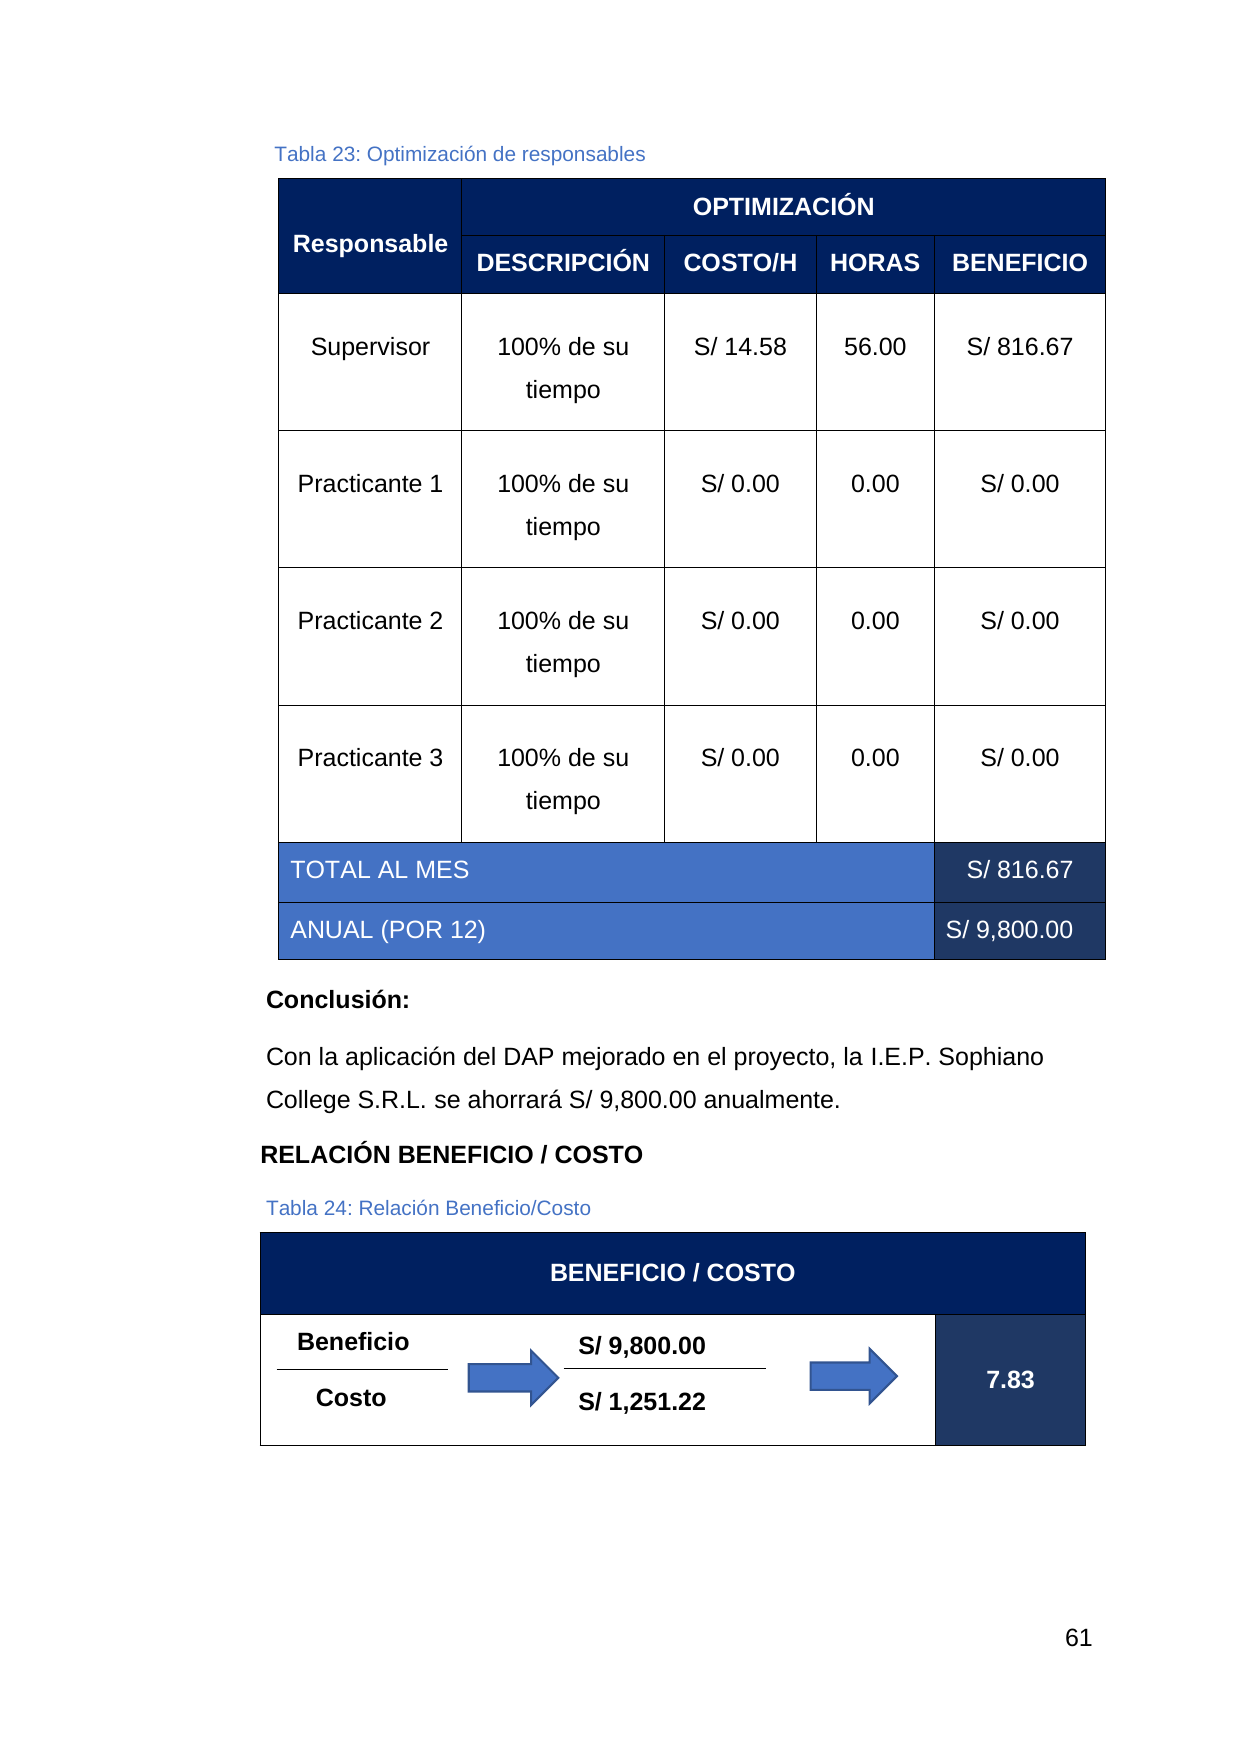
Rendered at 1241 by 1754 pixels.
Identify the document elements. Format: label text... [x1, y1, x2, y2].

table_cell COSTO/H [665, 236, 816, 293]
table_cell Practicante 1 [279, 431, 461, 567]
table_cell S/ 816.67 [935, 843, 1105, 902]
table_cell 0.00 [817, 568, 934, 704]
text Tabla 24: Relación Beneficio/Costo [251, 1196, 1092, 1220]
table_cell 0.00 [817, 706, 934, 842]
table_cell S/ 0.00 [665, 568, 816, 704]
table_cell DESCRIPCIÓN [462, 236, 664, 293]
text Con la aplicación del DAP mejorado en el proyecto, la I.E.P. Sophiano College S.R.L. se ahorrará S/ 9,800.00 anualmente. [266, 1041, 1092, 1113]
table_cell S/ 0.00 [665, 706, 816, 842]
table_cell Practicante 3 [279, 706, 461, 842]
text Tabla 23: Optimización de responsables [274, 142, 1092, 166]
text Conclusión: [266, 985, 1092, 1014]
table_cell S/ 0.00 [935, 568, 1105, 704]
table_cell TOTAL AL MES [279, 843, 934, 902]
table_cell S/ 0.00 [935, 706, 1105, 842]
table_cell 100% de su tiempo [462, 431, 664, 567]
text RELACIÓN BENEFICIO / COSTO [260, 1140, 1092, 1169]
table_cell 100% de su tiempo [462, 294, 664, 430]
table_cell 100% de su tiempo [462, 568, 664, 704]
table_cell Supervisor [279, 294, 461, 430]
table_cell Practicante 2 [279, 568, 461, 704]
table_header BENEFICIO / COSTO [261, 1233, 1085, 1314]
table_cell 100% de su tiempo [462, 706, 664, 842]
table_cell S/ 14.58 [665, 294, 816, 430]
table_header OPTIMIZACIÓN [462, 179, 1105, 235]
table_cell 56.00 [817, 294, 934, 430]
table_cell BENEFICIO [935, 236, 1105, 293]
table_cell 7.83 [936, 1315, 1085, 1445]
table_header Responsable [279, 179, 461, 293]
table_cell S/ 9,800.00 [935, 903, 1105, 959]
table_cell S/ 816.67 [935, 294, 1105, 430]
table_cell 0.00 [817, 431, 934, 567]
table_cell S/ 0.00 [935, 431, 1105, 567]
table_cell Beneficio Costo [261, 1315, 935, 1445]
table_cell S/ 0.00 [665, 431, 816, 567]
table_cell HORAS [817, 236, 934, 293]
table_cell ANUAL (POR 12) [279, 903, 934, 959]
